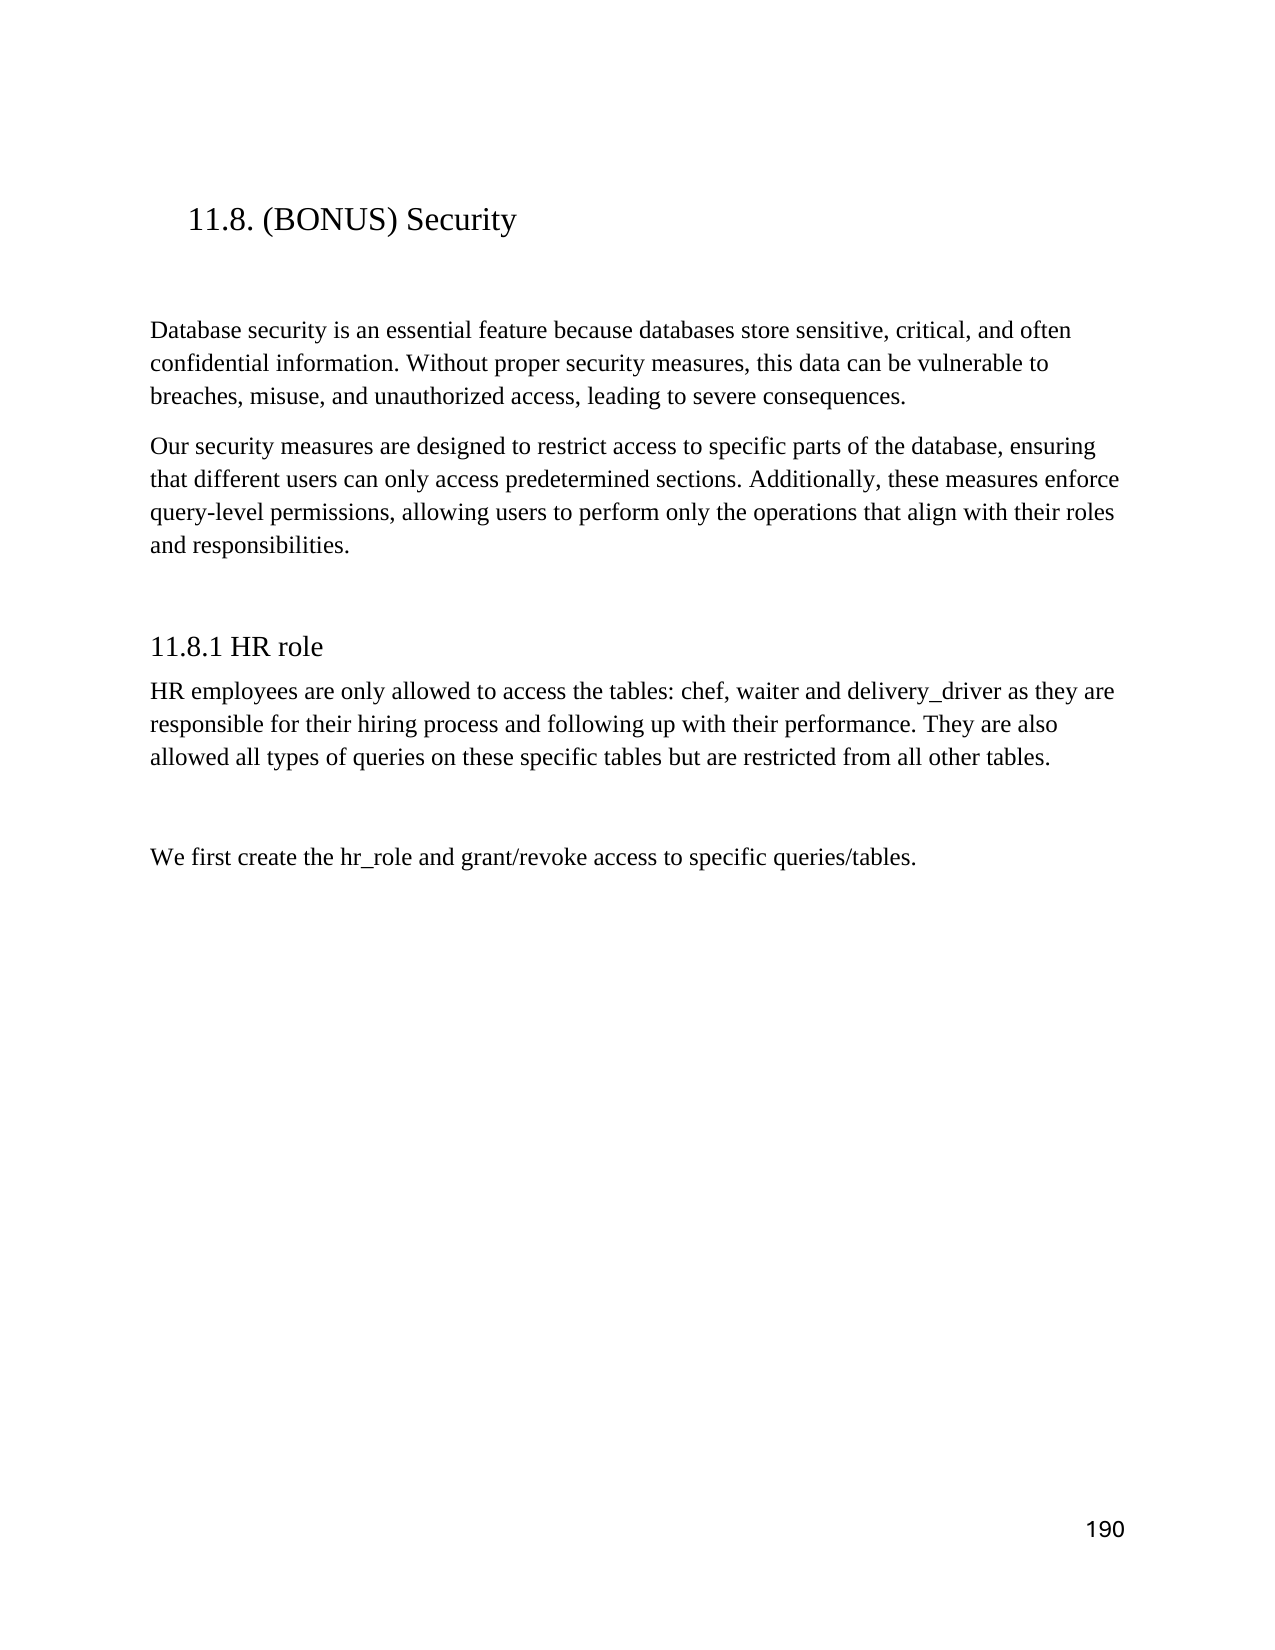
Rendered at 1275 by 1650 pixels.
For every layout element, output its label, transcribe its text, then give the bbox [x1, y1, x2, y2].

subtitle 11.8. (BONUS) Security [187, 200, 1125, 238]
text HR employees are only allowed to access the tables: chef, waiter and delivery_driver as they are responsible for their hiring process and following up with their performance. They are also allowed all types of queries on these specific tables but are restricted from all other tables. [150, 676, 1125, 771]
subtitle 11.8.1 HR role [150, 629, 1125, 663]
text Database security is an essential feature because databases store sensitive, critical, and often confidential information. Without proper security measures, this data can be vulnerable to breaches, misuse, and unauthorized access, leading to severe consequences. [150, 315, 1125, 410]
text Our security measures are designed to restrict access to specific parts of the database, ensuring that different users can only access predetermined sections. Additionally, these measures enforce query-level permissions, allowing users to perform only the operations that align with their roles and responsibilities. [150, 431, 1125, 559]
text We first create the hr_role and grant/revoke access to specific queries/tables. [150, 842, 1125, 870]
